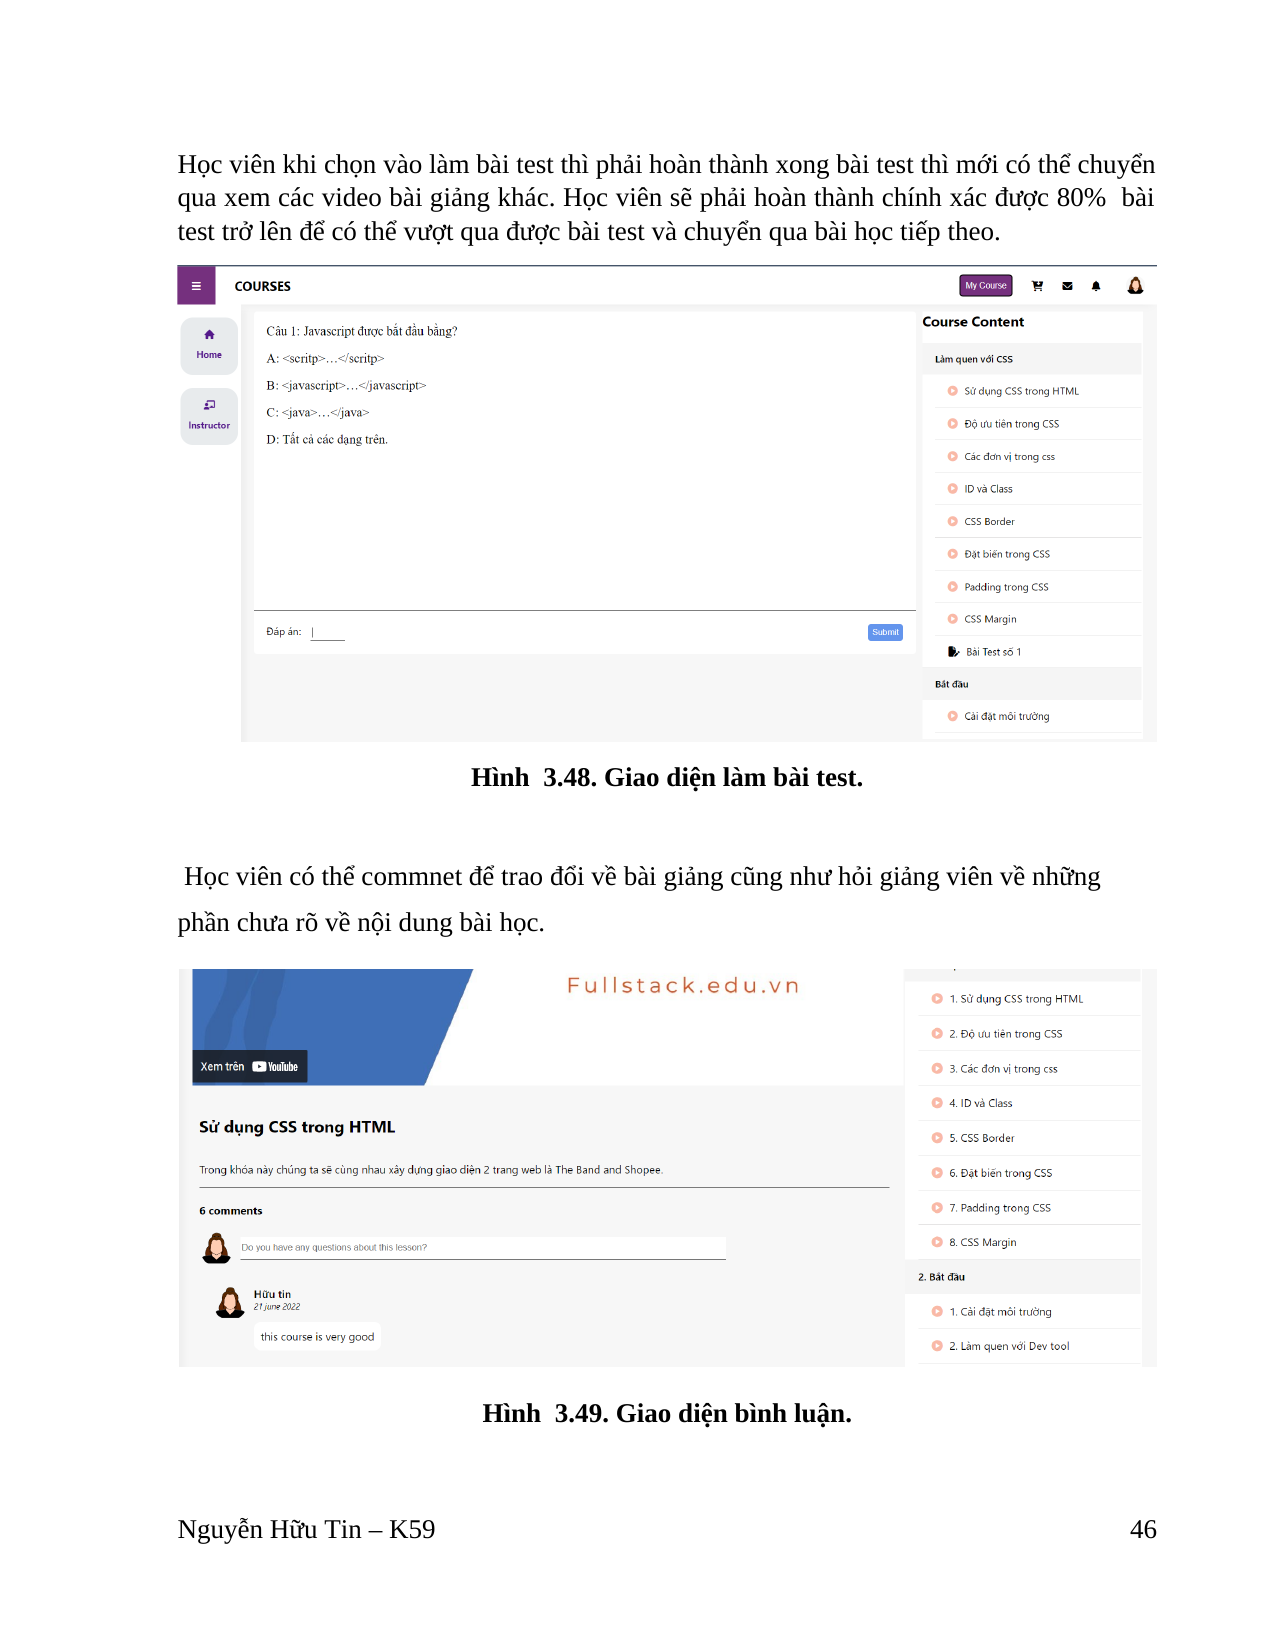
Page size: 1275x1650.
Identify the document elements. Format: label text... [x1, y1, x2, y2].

picture [177, 969, 1157, 1367]
text Học viên có thể commnet để trao đổi về bài giảng cũng như hỏi giảng viên về những phần chưa rõ về nội dung bài học. [177, 860, 1157, 938]
text Học viên khi chọn vào làm bài test thì phải hoàn thành xong bài test thì mới có thể chuyển qua xem các video bài giảng khác. Học viên sẽ phải hoàn thành chính xác được 80% bài test trở lên để có thể vượt qua được bài test và chuyển qua bài học tiếp theo. [177, 148, 1157, 246]
picture [177, 265, 1157, 742]
